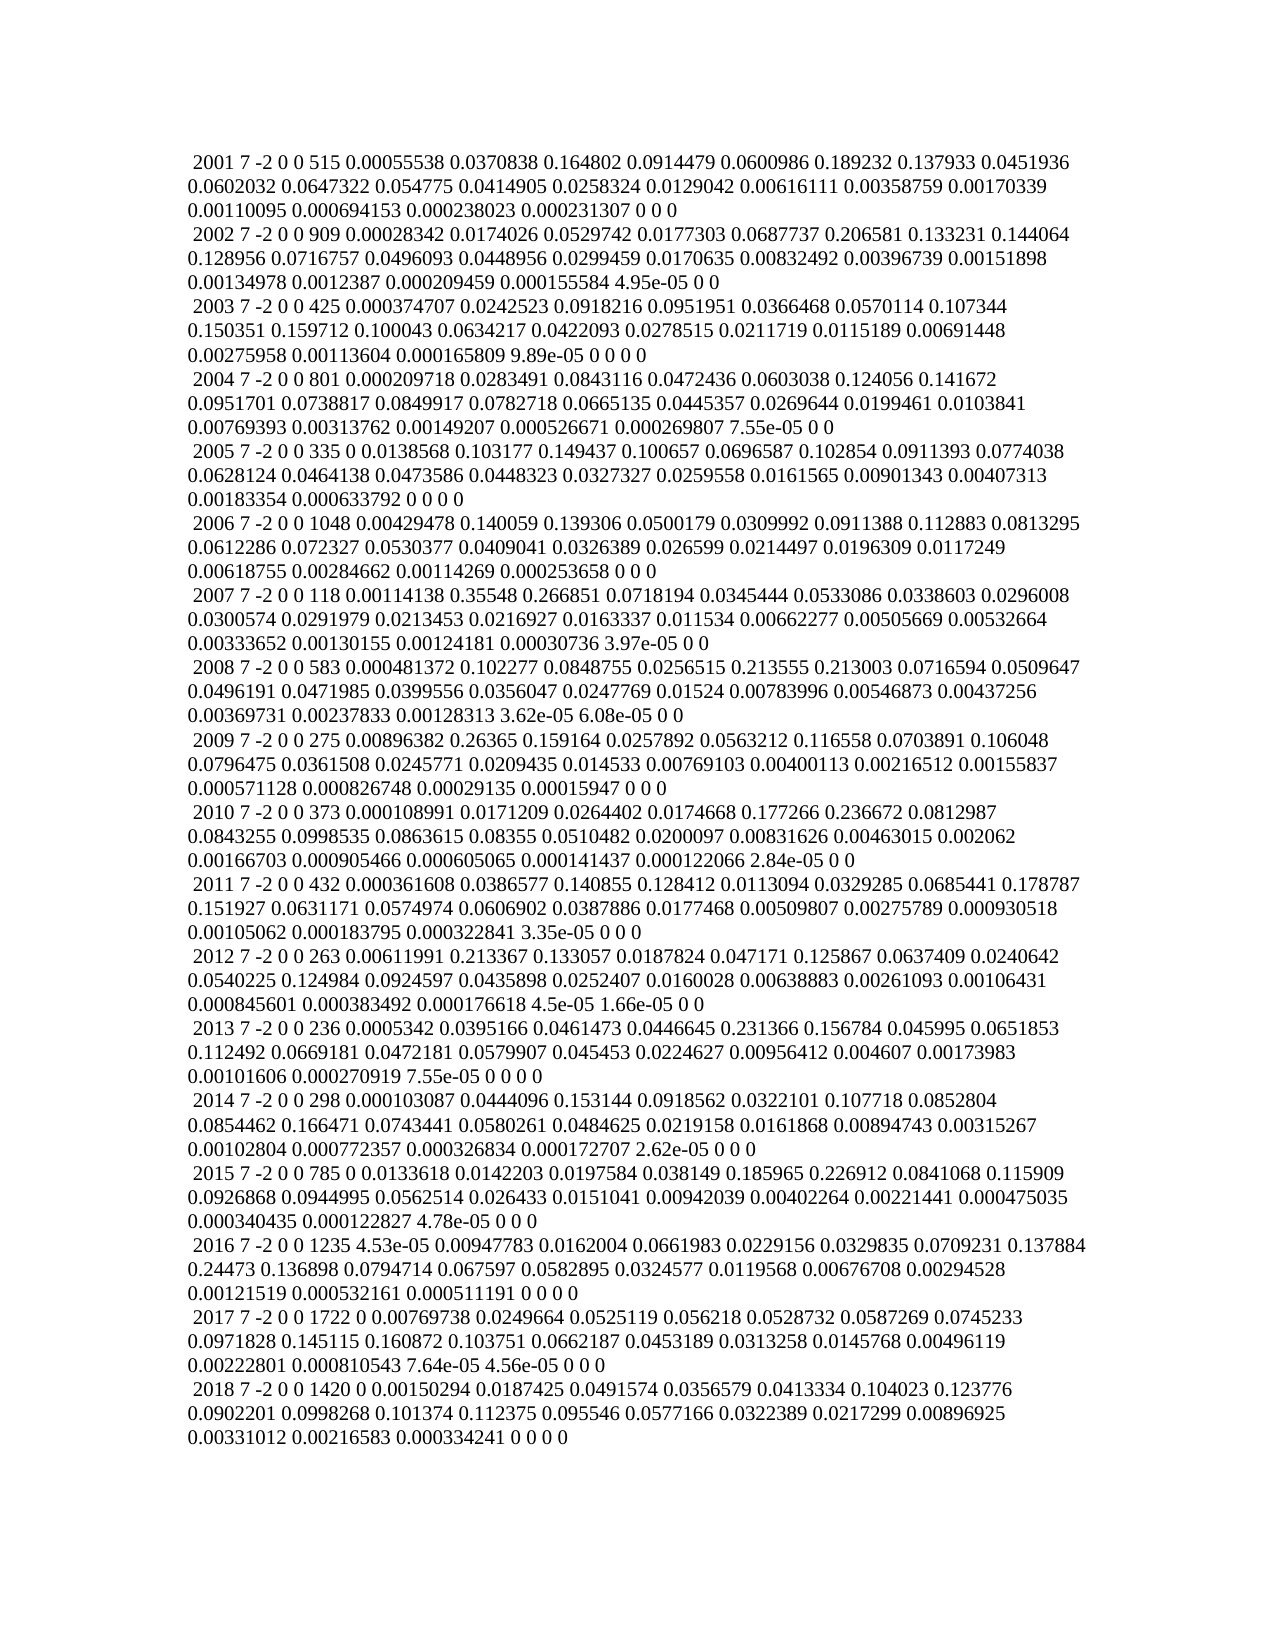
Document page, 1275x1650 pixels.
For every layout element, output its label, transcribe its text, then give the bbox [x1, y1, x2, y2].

text 2010 7 -2 0 0 373 0.000108991 0.0171209 0.0264402 0.0174668 0.177266 0.236672 0.0812987 0.0843255 0.0998535 0.0863615 0.08355 0.0510482 0.0200097 0.00831626 0.00463015 0.002062 0.00166703 0.000905466 0.000605065 0.000141437 0.000122066 2.84e-05 0 0 [187, 800, 1087, 872]
text 2011 7 -2 0 0 432 0.000361608 0.0386577 0.140855 0.128412 0.0113094 0.0329285 0.0685441 0.178787 0.151927 0.0631171 0.0574974 0.0606902 0.0387886 0.0177468 0.00509807 0.00275789 0.000930518 0.00105062 0.000183795 0.000322841 3.35e-05 0 0 0 [187, 872, 1087, 944]
text 2005 7 -2 0 0 335 0 0.0138568 0.103177 0.149437 0.100657 0.0696587 0.102854 0.0911393 0.0774038 0.0628124 0.0464138 0.0473586 0.0448323 0.0327327 0.0259558 0.0161565 0.00901343 0.00407313 0.00183354 0.000633792 0 0 0 0 [187, 439, 1087, 511]
text 2008 7 -2 0 0 583 0.000481372 0.102277 0.0848755 0.0256515 0.213555 0.213003 0.0716594 0.0509647 0.0496191 0.0471985 0.0399556 0.0356047 0.0247769 0.01524 0.00783996 0.00546873 0.00437256 0.00369731 0.00237833 0.00128313 3.62e-05 6.08e-05 0 0 [187, 655, 1087, 727]
text 2007 7 -2 0 0 118 0.00114138 0.35548 0.266851 0.0718194 0.0345444 0.0533086 0.0338603 0.0296008 0.0300574 0.0291979 0.0213453 0.0216927 0.0163337 0.011534 0.00662277 0.00505669 0.00532664 0.00333652 0.00130155 0.00124181 0.00030736 3.97e-05 0 0 [187, 583, 1087, 655]
text 2004 7 -2 0 0 801 0.000209718 0.0283491 0.0843116 0.0472436 0.0603038 0.124056 0.141672 0.0951701 0.0738817 0.0849917 0.0782718 0.0665135 0.0445357 0.0269644 0.0199461 0.0103841 0.00769393 0.00313762 0.00149207 0.000526671 0.000269807 7.55e-05 0 0 [187, 367, 1087, 439]
text 2013 7 -2 0 0 236 0.0005342 0.0395166 0.0461473 0.0446645 0.231366 0.156784 0.045995 0.0651853 0.112492 0.0669181 0.0472181 0.0579907 0.045453 0.0224627 0.00956412 0.004607 0.00173983 0.00101606 0.000270919 7.55e-05 0 0 0 0 [187, 1016, 1087, 1088]
text 2012 7 -2 0 0 263 0.00611991 0.213367 0.133057 0.0187824 0.047171 0.125867 0.0637409 0.0240642 0.0540225 0.124984 0.0924597 0.0435898 0.0252407 0.0160028 0.00638883 0.00261093 0.00106431 0.000845601 0.000383492 0.000176618 4.5e-05 1.66e-05 0 0 [187, 944, 1087, 1016]
text 2016 7 -2 0 0 1235 4.53e-05 0.00947783 0.0162004 0.0661983 0.0229156 0.0329835 0.0709231 0.137884 0.24473 0.136898 0.0794714 0.067597 0.0582895 0.0324577 0.0119568 0.00676708 0.00294528 0.00121519 0.000532161 0.000511191 0 0 0 0 [187, 1233, 1087, 1305]
text 2014 7 -2 0 0 298 0.000103087 0.0444096 0.153144 0.0918562 0.0322101 0.107718 0.0852804 0.0854462 0.166471 0.0743441 0.0580261 0.0484625 0.0219158 0.0161868 0.00894743 0.00315267 0.00102804 0.000772357 0.000326834 0.000172707 2.62e-05 0 0 0 [187, 1088, 1087, 1161]
text 2003 7 -2 0 0 425 0.000374707 0.0242523 0.0918216 0.0951951 0.0366468 0.0570114 0.107344 0.150351 0.159712 0.100043 0.0634217 0.0422093 0.0278515 0.0211719 0.0115189 0.00691448 0.00275958 0.00113604 0.000165809 9.89e-05 0 0 0 0 [187, 294, 1087, 367]
text 2001 7 -2 0 0 515 0.00055538 0.0370838 0.164802 0.0914479 0.0600986 0.189232 0.137933 0.0451936 0.0602032 0.0647322 0.054775 0.0414905 0.0258324 0.0129042 0.00616111 0.00358759 0.00170339 0.00110095 0.000694153 0.000238023 0.000231307 0 0 0 [187, 150, 1087, 222]
text 2009 7 -2 0 0 275 0.00896382 0.26365 0.159164 0.0257892 0.0563212 0.116558 0.0703891 0.106048 0.0796475 0.0361508 0.0245771 0.0209435 0.014533 0.00769103 0.00400113 0.00216512 0.00155837 0.000571128 0.000826748 0.00029135 0.00015947 0 0 0 [187, 727, 1087, 800]
text 2015 7 -2 0 0 785 0 0.0133618 0.0142203 0.0197584 0.038149 0.185965 0.226912 0.0841068 0.115909 0.0926868 0.0944995 0.0562514 0.026433 0.0151041 0.00942039 0.00402264 0.00221441 0.000475035 0.000340435 0.000122827 4.78e-05 0 0 0 [187, 1161, 1087, 1233]
text 2002 7 -2 0 0 909 0.00028342 0.0174026 0.0529742 0.0177303 0.0687737 0.206581 0.133231 0.144064 0.128956 0.0716757 0.0496093 0.0448956 0.0299459 0.0170635 0.00832492 0.00396739 0.00151898 0.00134978 0.0012387 0.000209459 0.000155584 4.95e-05 0 0 [187, 222, 1087, 294]
text 2017 7 -2 0 0 1722 0 0.00769738 0.0249664 0.0525119 0.056218 0.0528732 0.0587269 0.0745233 0.0971828 0.145115 0.160872 0.103751 0.0662187 0.0453189 0.0313258 0.0145768 0.00496119 0.00222801 0.000810543 7.64e-05 4.56e-05 0 0 0 [187, 1305, 1087, 1377]
text 2018 7 -2 0 0 1420 0 0.00150294 0.0187425 0.0491574 0.0356579 0.0413334 0.104023 0.123776 0.0902201 0.0998268 0.101374 0.112375 0.095546 0.0577166 0.0322389 0.0217299 0.00896925 0.00331012 0.00216583 0.000334241 0 0 0 0 [187, 1377, 1087, 1449]
text 2006 7 -2 0 0 1048 0.00429478 0.140059 0.139306 0.0500179 0.0309992 0.0911388 0.112883 0.0813295 0.0612286 0.072327 0.0530377 0.0409041 0.0326389 0.026599 0.0214497 0.0196309 0.0117249 0.00618755 0.00284662 0.00114269 0.000253658 0 0 0 [187, 511, 1087, 583]
